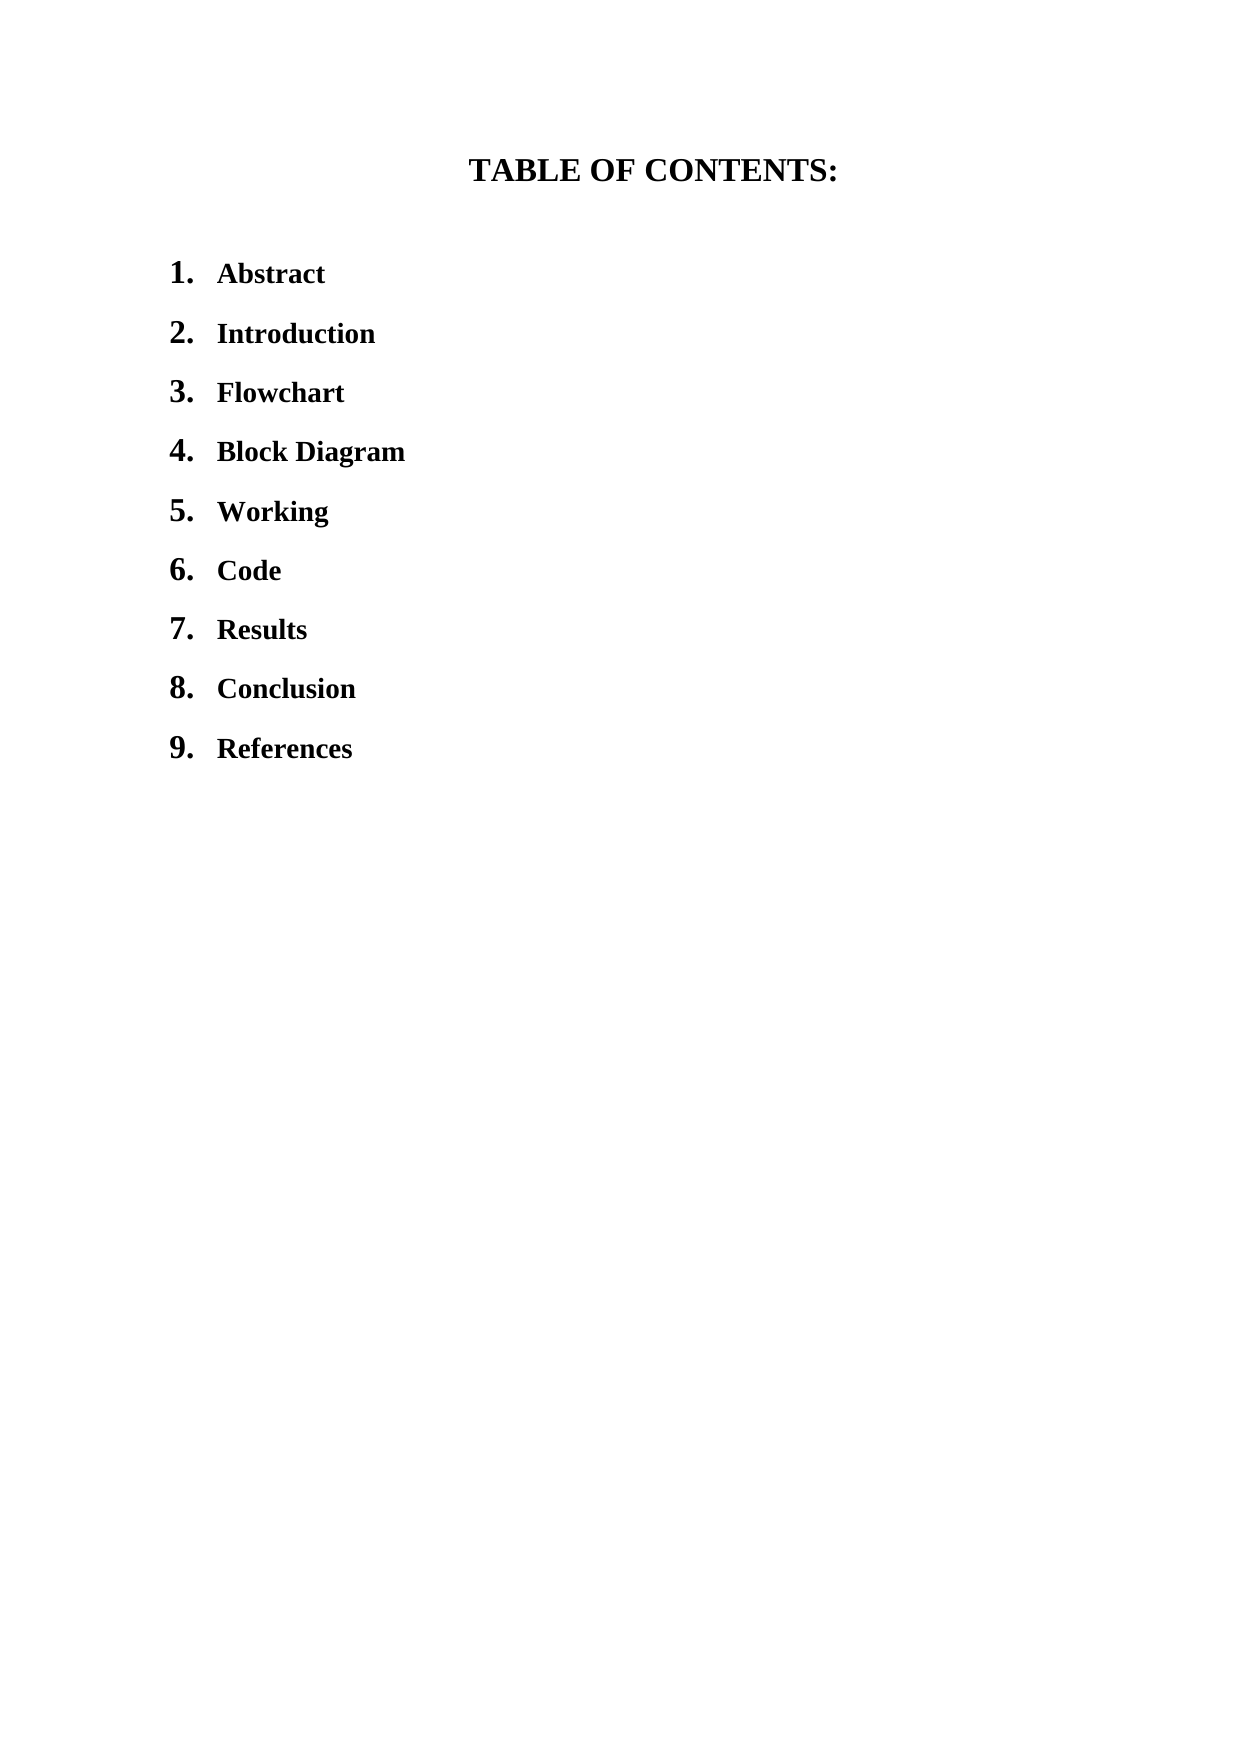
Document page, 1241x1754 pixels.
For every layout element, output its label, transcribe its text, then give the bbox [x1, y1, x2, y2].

text TABLE OF CONTENTS: [150, 150, 1157, 188]
subtitle Abstract [169, 253, 1157, 291]
list Flowchart [169, 371, 1157, 410]
subtitle Code [169, 549, 1157, 587]
subtitle References [169, 727, 1157, 765]
subtitle Conclusion [169, 668, 1157, 706]
list Introduction [169, 312, 1157, 350]
subtitle Results [169, 608, 1157, 647]
subtitle Working [169, 490, 1157, 528]
list Block Diagram [169, 431, 1157, 469]
